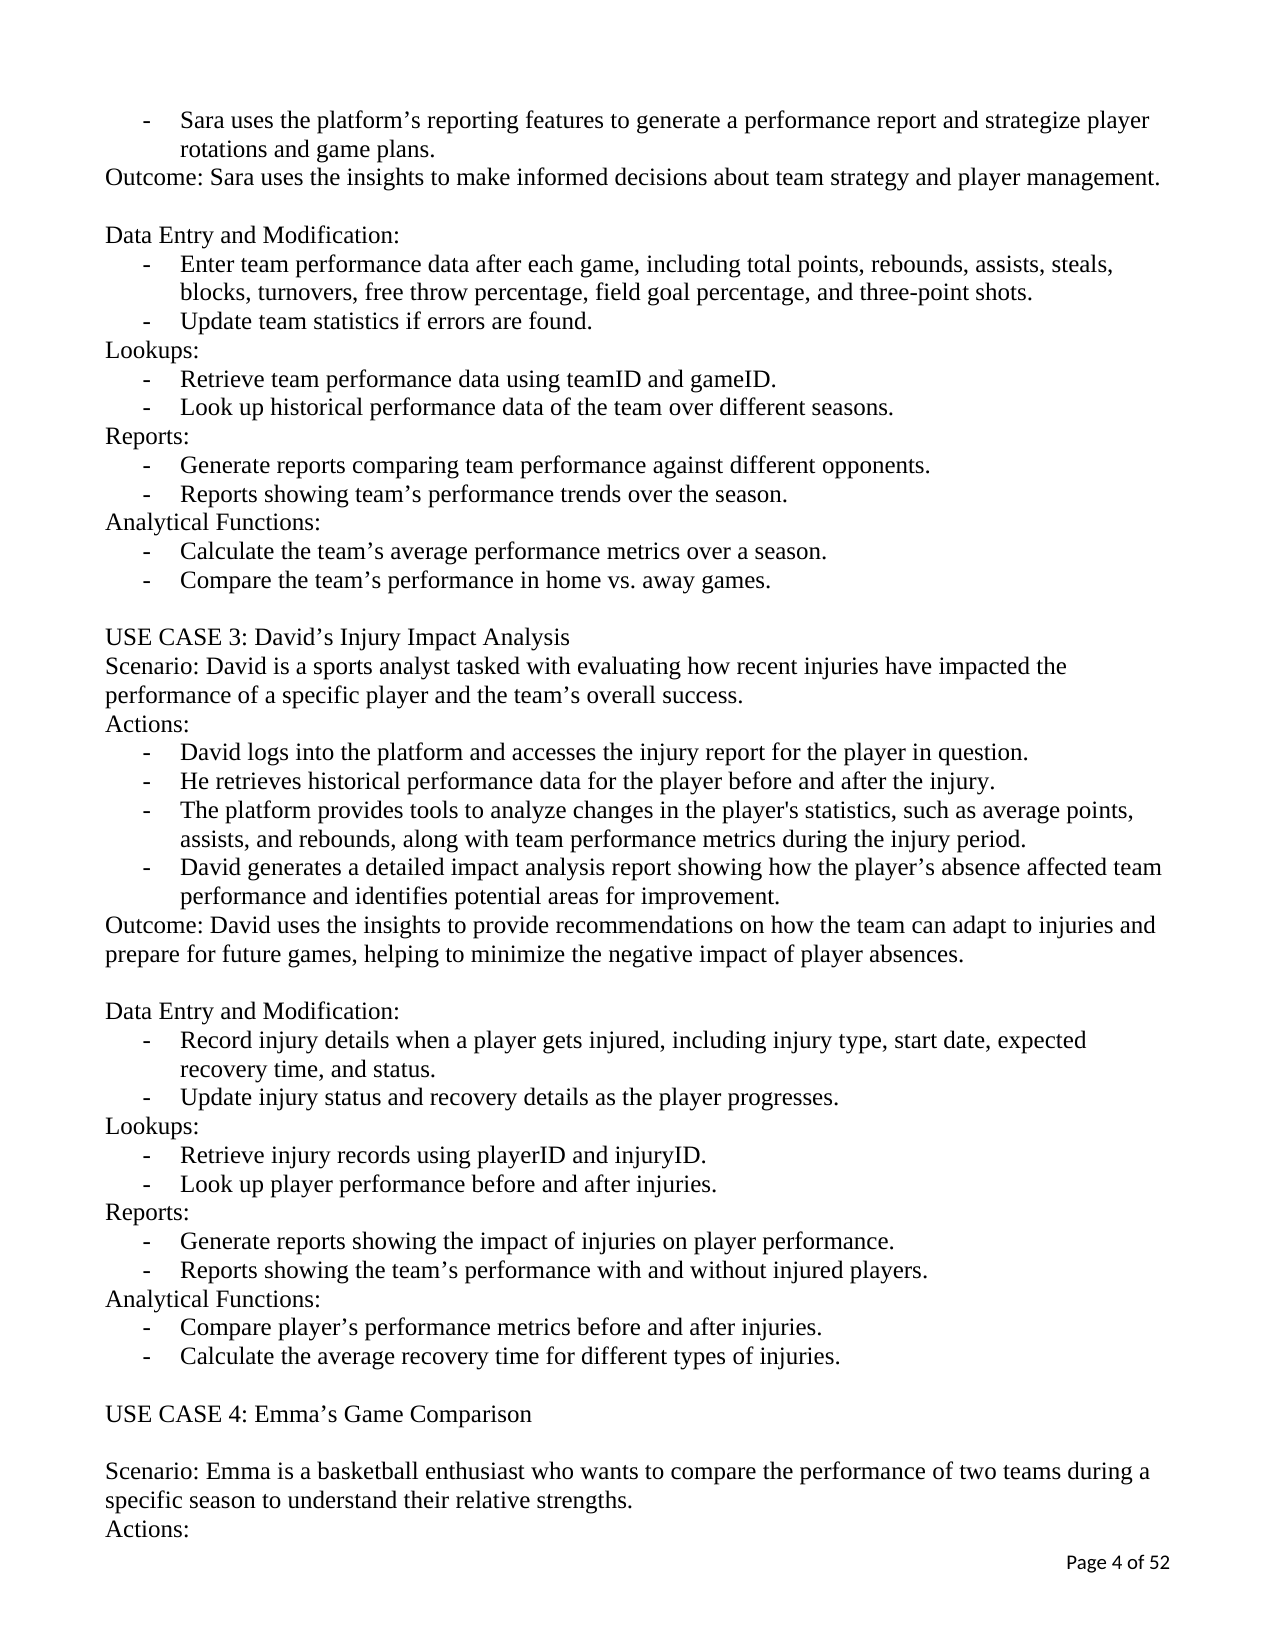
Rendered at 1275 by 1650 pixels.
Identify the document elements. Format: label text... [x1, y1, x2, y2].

list Retrieve team performance data using teamID and gameID. [142, 364, 1170, 392]
text Outcome: David uses the insights to provide recommendations on how the team can adapt to injuries and prepare for future games, helping to minimize the negative impact of player absences. [105, 910, 1170, 967]
text Data Entry and Modification: [105, 996, 1170, 1025]
list Enter team performance data after each game, including total points, rebounds, assists, steals, blocks, turnovers, free throw percentage, field goal percentage, and three-point shots. [142, 249, 1170, 306]
text Analytical Functions: [105, 507, 1170, 536]
text Actions: [105, 709, 1170, 737]
list Reports showing the team’s performance with and without injured players. [142, 1255, 1170, 1284]
list Compare player’s performance metrics before and after injuries. [142, 1312, 1170, 1341]
list Generate reports comparing team performance against different opponents. [142, 450, 1170, 479]
list He retrieves historical performance data for the player before and after the injury. [142, 766, 1170, 795]
list Compare the team’s performance in home vs. away games. [142, 565, 1170, 594]
text Lookups: [105, 1111, 1170, 1140]
list Sara uses the platform’s reporting features to generate a performance report and strategize player rotations and game plans. [142, 105, 1170, 162]
text Outcome: Sara uses the insights to make informed decisions about team strategy and player management. [105, 162, 1170, 191]
text Data Entry and Modification: [105, 220, 1170, 249]
list Calculate the team’s average performance metrics over a season. [142, 536, 1170, 565]
list Reports showing team’s performance trends over the season. [142, 479, 1170, 507]
list Generate reports showing the impact of injuries on player performance. [142, 1226, 1170, 1255]
text Scenario: David is a sports analyst tasked with evaluating how recent injuries have impacted the performance of a specific player and the team’s overall success. [105, 651, 1170, 709]
text USE CASE 3: David’s Injury Impact Analysis [105, 622, 1170, 651]
list Look up historical performance data of the team over different seasons. [142, 392, 1170, 421]
list Record injury details when a player gets injured, including injury type, start date, expected recovery time, and status. [142, 1025, 1170, 1082]
list Look up player performance before and after injuries. [142, 1169, 1170, 1197]
list Calculate the average recovery time for different types of injuries. [142, 1341, 1170, 1370]
list Update team statistics if errors are found. [142, 306, 1170, 335]
text Actions: [105, 1514, 1170, 1542]
list David logs into the platform and accesses the injury report for the player in question. [142, 737, 1170, 766]
list Retrieve injury records using playerID and injuryID. [142, 1140, 1170, 1169]
text USE CASE 4: Emma’s Game Comparison [105, 1399, 1170, 1427]
list David generates a detailed impact analysis report showing how the player’s absence affected team performance and identifies potential areas for improvement. [142, 852, 1170, 910]
text Reports: [105, 421, 1170, 450]
text Reports: [105, 1197, 1170, 1226]
text Scenario: Emma is a basketball enthusiast who wants to compare the performance of two teams during a specific season to understand their relative strengths. [105, 1456, 1170, 1514]
list Update injury status and recovery details as the player progresses. [142, 1082, 1170, 1111]
text Lookups: [105, 335, 1170, 364]
list The platform provides tools to analyze changes in the player's statistics, such as average points, assists, and rebounds, along with team performance metrics during the injury period. [142, 795, 1170, 852]
text Analytical Functions: [105, 1284, 1170, 1312]
